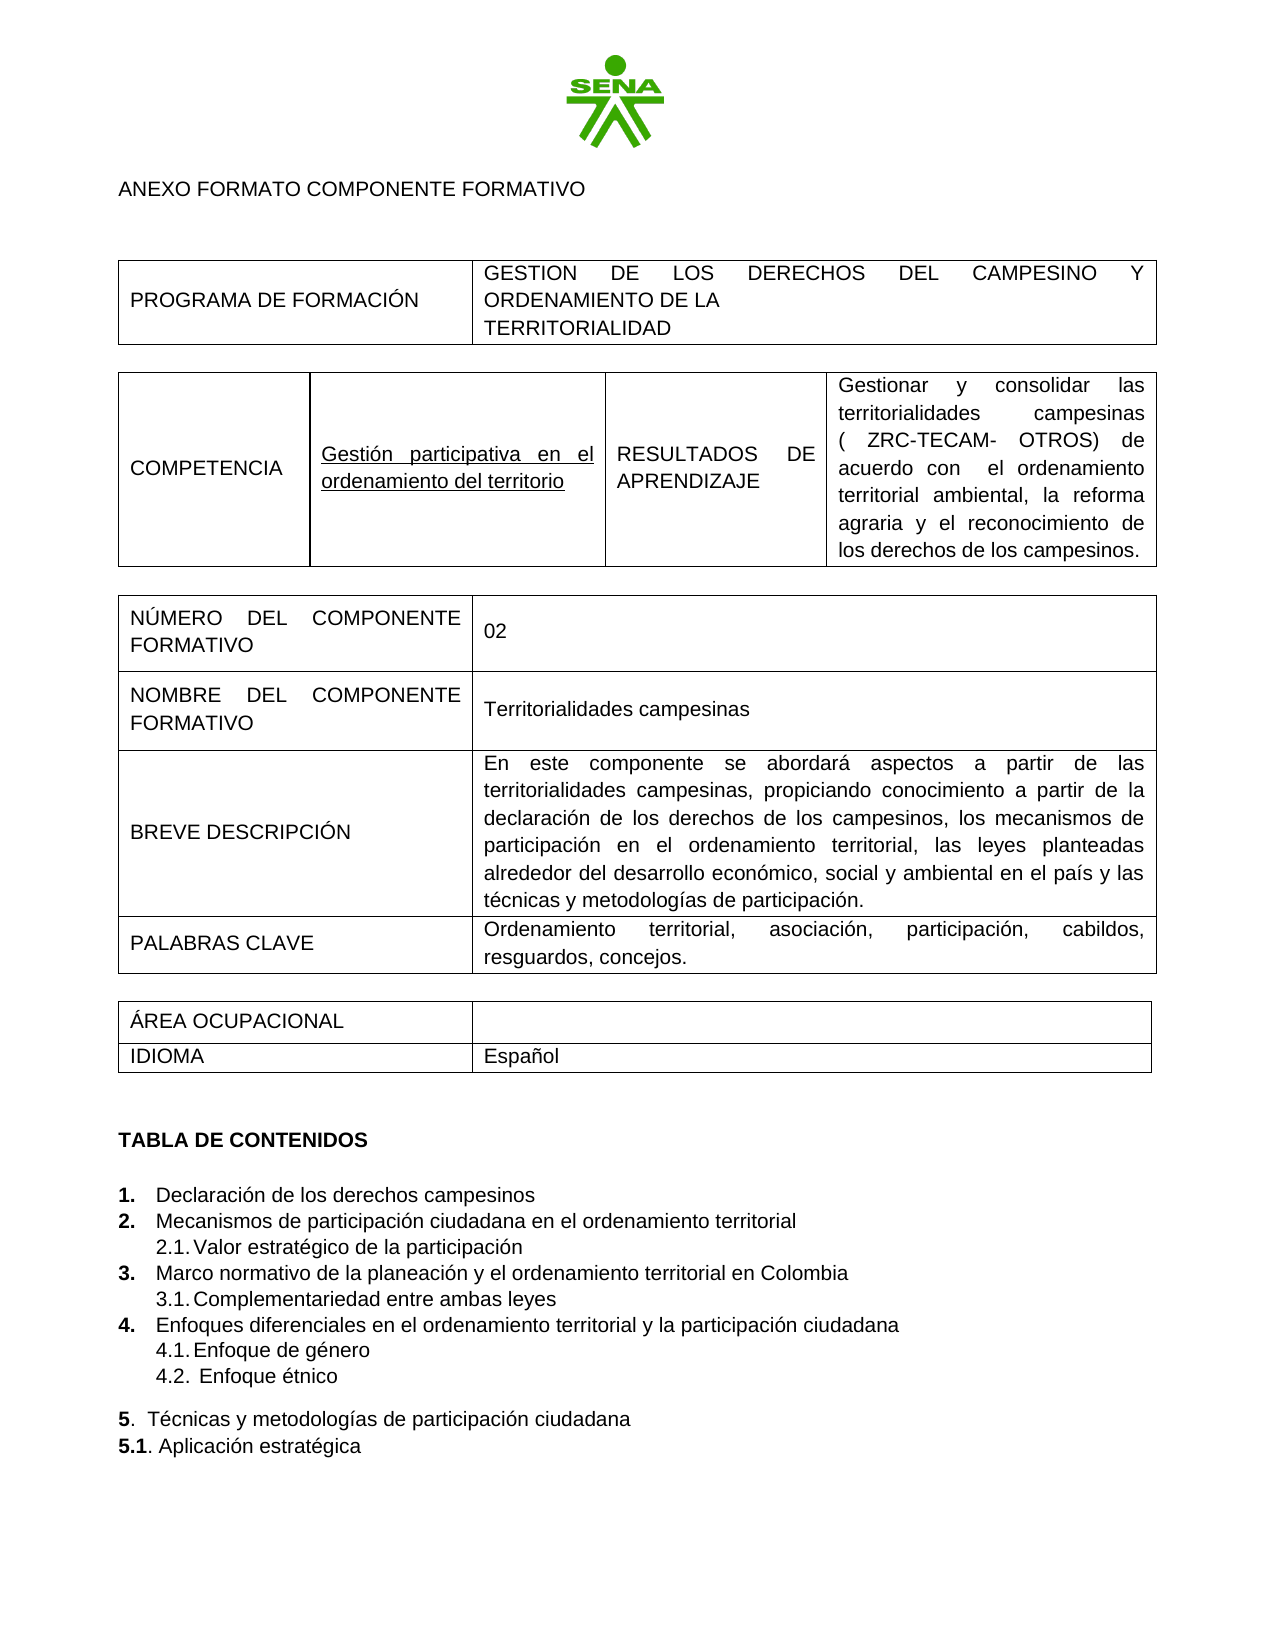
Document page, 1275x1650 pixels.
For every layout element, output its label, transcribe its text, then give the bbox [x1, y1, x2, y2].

table_header ÁREA OCUPACIONAL [119, 1002, 472, 1043]
text 5.1. Aplicación estratégica [118, 1434, 1157, 1458]
table_cell PALABRAS CLAVE [119, 917, 472, 972]
table_header GESTION DE LOS DERECHOS DEL CAMPESINO Y ORDENAMIENTO DE LA TERRITORIALIDAD [473, 261, 1156, 343]
list Enfoques diferenciales en el ordenamiento territorial y la participación ciudadana [118, 1312, 1157, 1336]
table_header PROGRAMA DE FORMACIÓN [119, 261, 472, 343]
picture [566, 55, 664, 148]
list Valor estratégico de la participación [156, 1235, 1157, 1259]
list Enfoque étnico [156, 1364, 1157, 1388]
table_cell En este componente se abordará aspectos a partir de las territorialidades campesinas, propiciando conocimiento a partir de la declaración de los derechos de los campesinos, los mecanismos de participación en el ordenamiento territorial, las leyes planteadas alrededor del desarrollo económico, social y ambiental en el país y las técnicas y metodologías de participación. [473, 751, 1156, 916]
list Enfoque de género [156, 1338, 1157, 1362]
list Marco normativo de la planeación y el ordenamiento territorial en Colombia [118, 1261, 1157, 1285]
text TABLA DE CONTENIDOS [118, 1128, 1157, 1152]
table_header Gestionar y consolidar las territorialidades campesinas ( ZRC-TECAM- OTROS) de acuerdo con el ordenamiento territorial ambiental, la reforma agraria y el reconocimiento de los derechos de los campesinos. [827, 373, 1156, 566]
table_cell Territorialidades campesinas [473, 672, 1156, 750]
table_header [473, 1002, 1151, 1043]
table_cell BREVE DESCRIPCIÓN [119, 751, 472, 916]
table_cell Ordenamiento territorial, asociación, participación, cabildos, resguardos, concejos. [473, 917, 1156, 972]
table_header Gestión participativa en el ordenamiento del territorio [311, 373, 605, 566]
table_cell Español [473, 1044, 1151, 1072]
list Declaración de los derechos campesinos [118, 1183, 1157, 1207]
table_header 02 [473, 596, 1156, 671]
text ANEXO FORMATO COMPONENTE FORMATIVO [118, 177, 1157, 201]
list Complementariedad entre ambas leyes [156, 1287, 1157, 1311]
table_header RESULTADOS DE APRENDIZAJE [606, 373, 826, 566]
text 5. Técnicas y metodologías de participación ciudadana [118, 1407, 1157, 1431]
table_cell IDIOMA [119, 1044, 472, 1072]
list Mecanismos de participación ciudadana en el ordenamiento territorial [118, 1209, 1157, 1233]
table_header COMPETENCIA [119, 373, 309, 566]
table_cell NOMBRE DEL COMPONENTE FORMATIVO [119, 672, 472, 750]
table_header NÚMERO DEL COMPONENTE FORMATIVO [119, 596, 472, 671]
